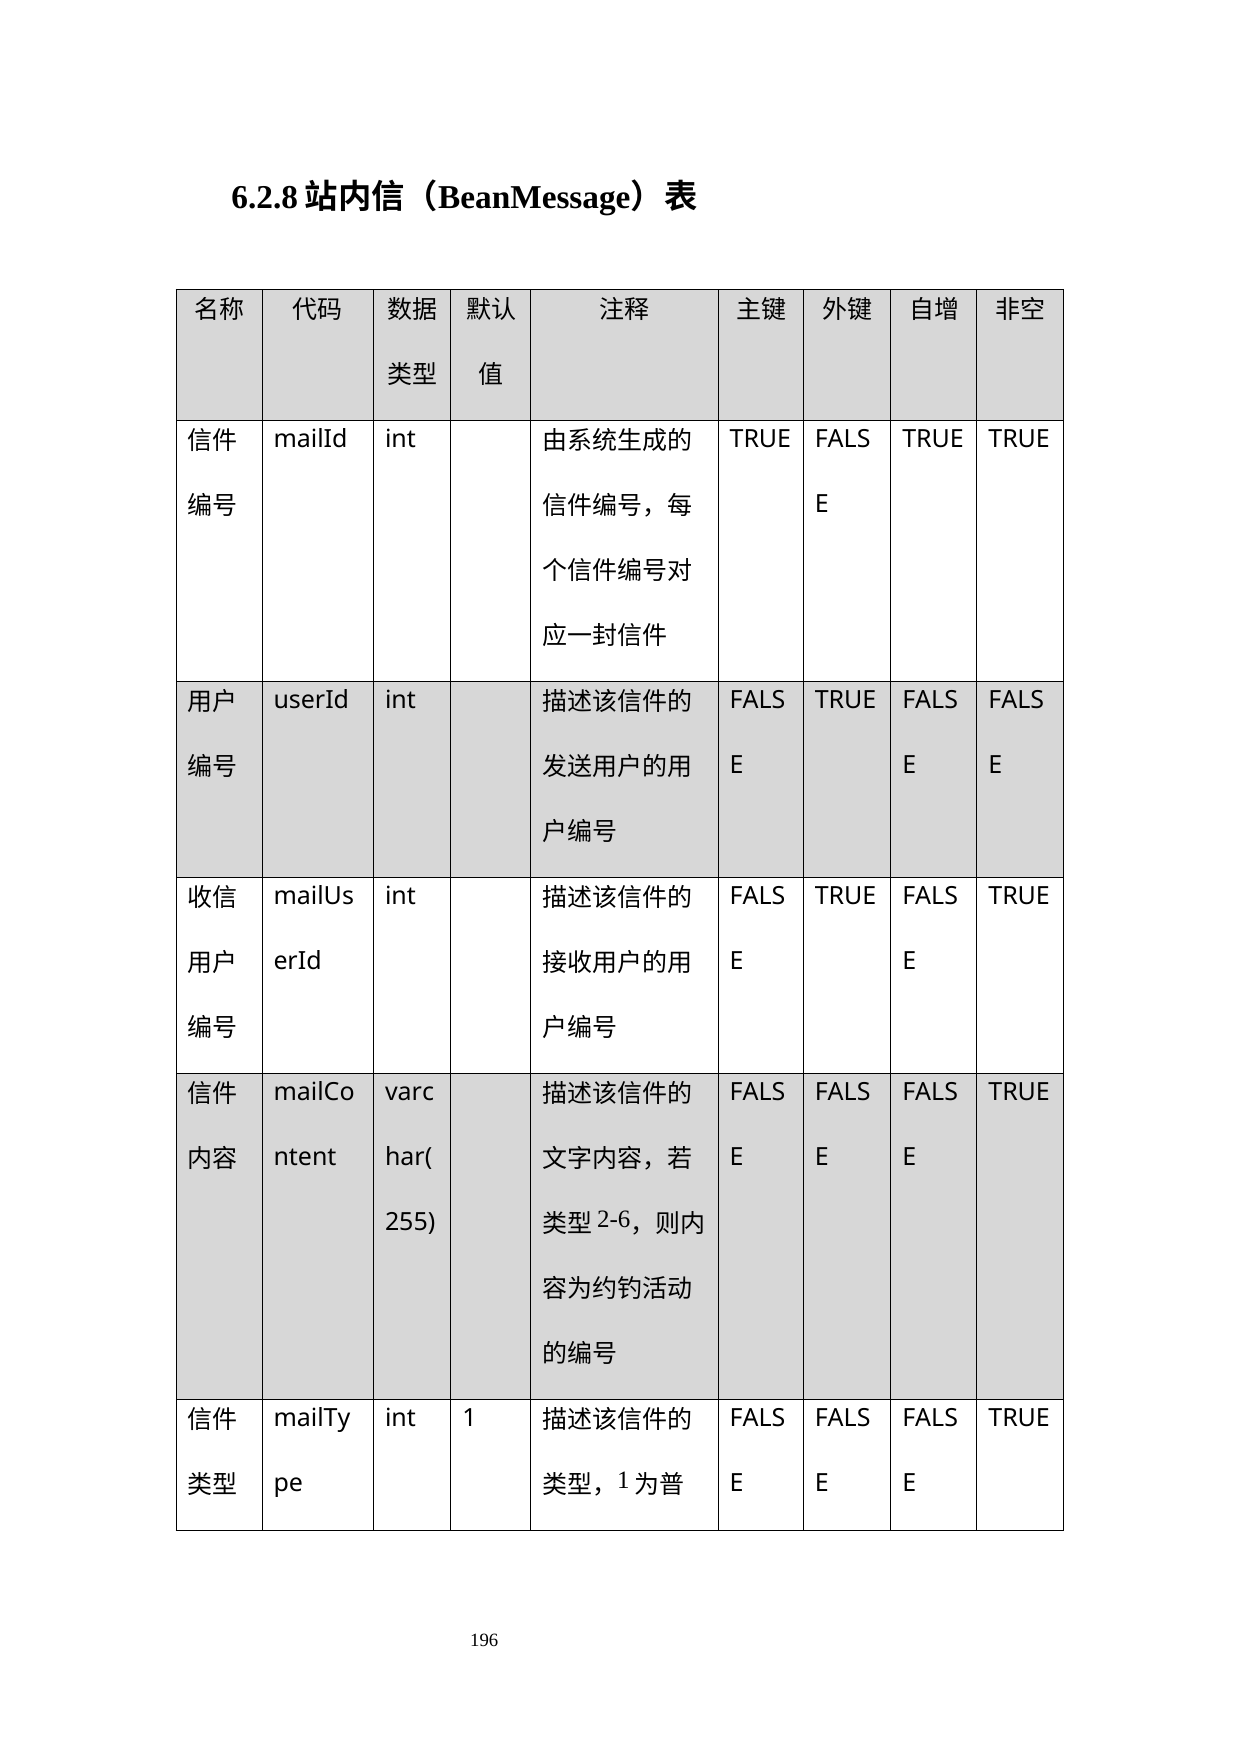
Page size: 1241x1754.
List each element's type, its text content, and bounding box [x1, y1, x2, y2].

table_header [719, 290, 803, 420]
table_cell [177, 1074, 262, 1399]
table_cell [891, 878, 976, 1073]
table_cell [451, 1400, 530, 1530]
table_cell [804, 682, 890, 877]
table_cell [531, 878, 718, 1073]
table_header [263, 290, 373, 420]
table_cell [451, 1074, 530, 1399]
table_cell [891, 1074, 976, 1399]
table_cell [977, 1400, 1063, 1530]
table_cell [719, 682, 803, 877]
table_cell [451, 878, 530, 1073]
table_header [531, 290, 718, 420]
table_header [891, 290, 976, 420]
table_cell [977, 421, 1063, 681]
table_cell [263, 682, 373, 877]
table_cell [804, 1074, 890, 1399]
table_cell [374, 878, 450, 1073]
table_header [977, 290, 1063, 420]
subtitle 6.2.8站内信（BeanMessage）表 [187, 162, 1053, 227]
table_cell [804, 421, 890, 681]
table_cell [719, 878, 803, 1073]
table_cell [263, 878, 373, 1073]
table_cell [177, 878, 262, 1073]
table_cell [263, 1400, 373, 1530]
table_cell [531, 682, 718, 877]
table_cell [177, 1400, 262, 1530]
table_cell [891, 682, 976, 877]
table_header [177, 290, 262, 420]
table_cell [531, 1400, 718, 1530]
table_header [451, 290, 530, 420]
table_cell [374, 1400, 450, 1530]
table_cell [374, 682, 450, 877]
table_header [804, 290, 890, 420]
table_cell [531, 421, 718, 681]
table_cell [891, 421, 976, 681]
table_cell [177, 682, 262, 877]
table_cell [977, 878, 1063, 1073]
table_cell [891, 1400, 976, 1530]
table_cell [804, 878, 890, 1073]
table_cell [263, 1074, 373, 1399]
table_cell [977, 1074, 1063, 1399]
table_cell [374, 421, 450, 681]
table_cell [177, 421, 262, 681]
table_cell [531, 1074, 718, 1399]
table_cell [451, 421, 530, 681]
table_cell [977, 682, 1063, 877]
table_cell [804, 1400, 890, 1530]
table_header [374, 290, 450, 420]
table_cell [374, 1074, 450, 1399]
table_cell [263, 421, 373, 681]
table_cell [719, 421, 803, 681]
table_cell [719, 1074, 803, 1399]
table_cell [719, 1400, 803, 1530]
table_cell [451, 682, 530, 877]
